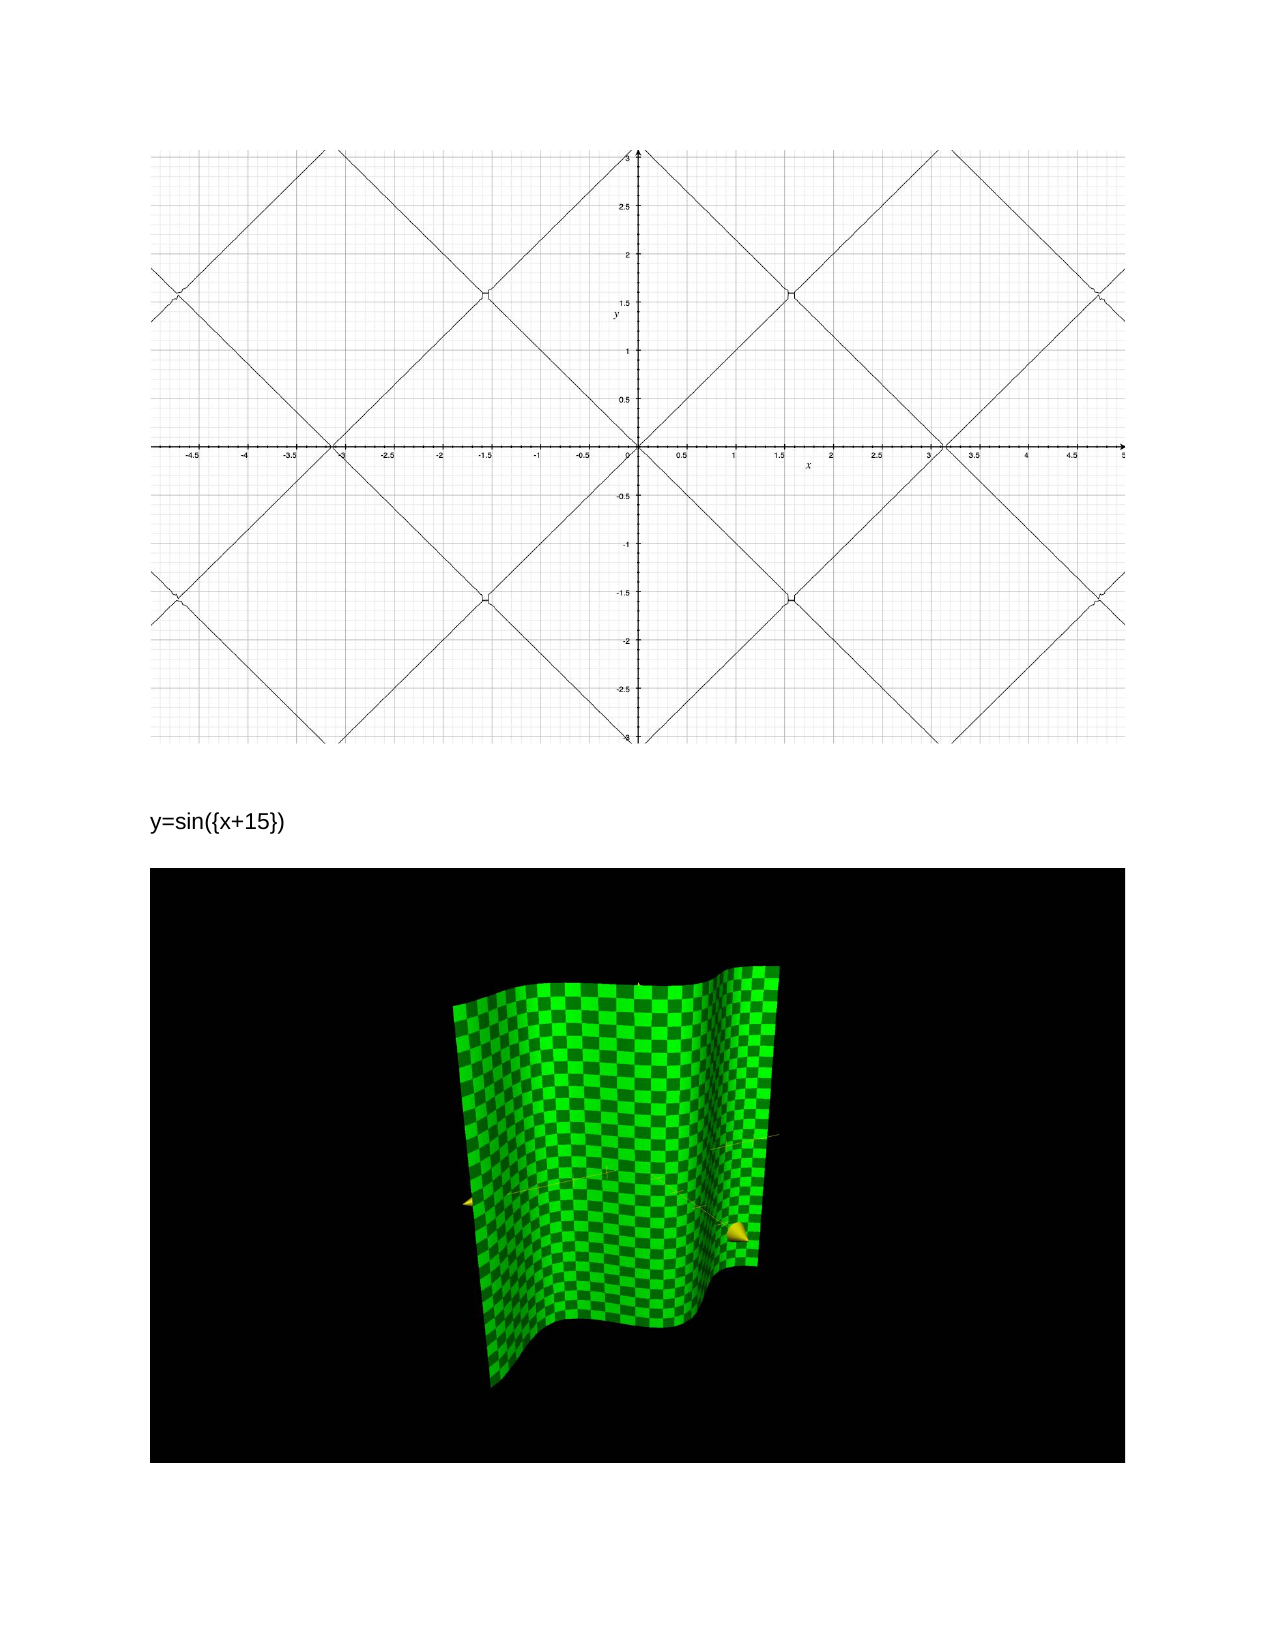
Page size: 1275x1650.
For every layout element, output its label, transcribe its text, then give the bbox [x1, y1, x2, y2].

picture [150, 868, 1125, 1463]
text y=sin({x+15}) [150, 808, 1125, 834]
picture [150, 150, 1125, 744]
